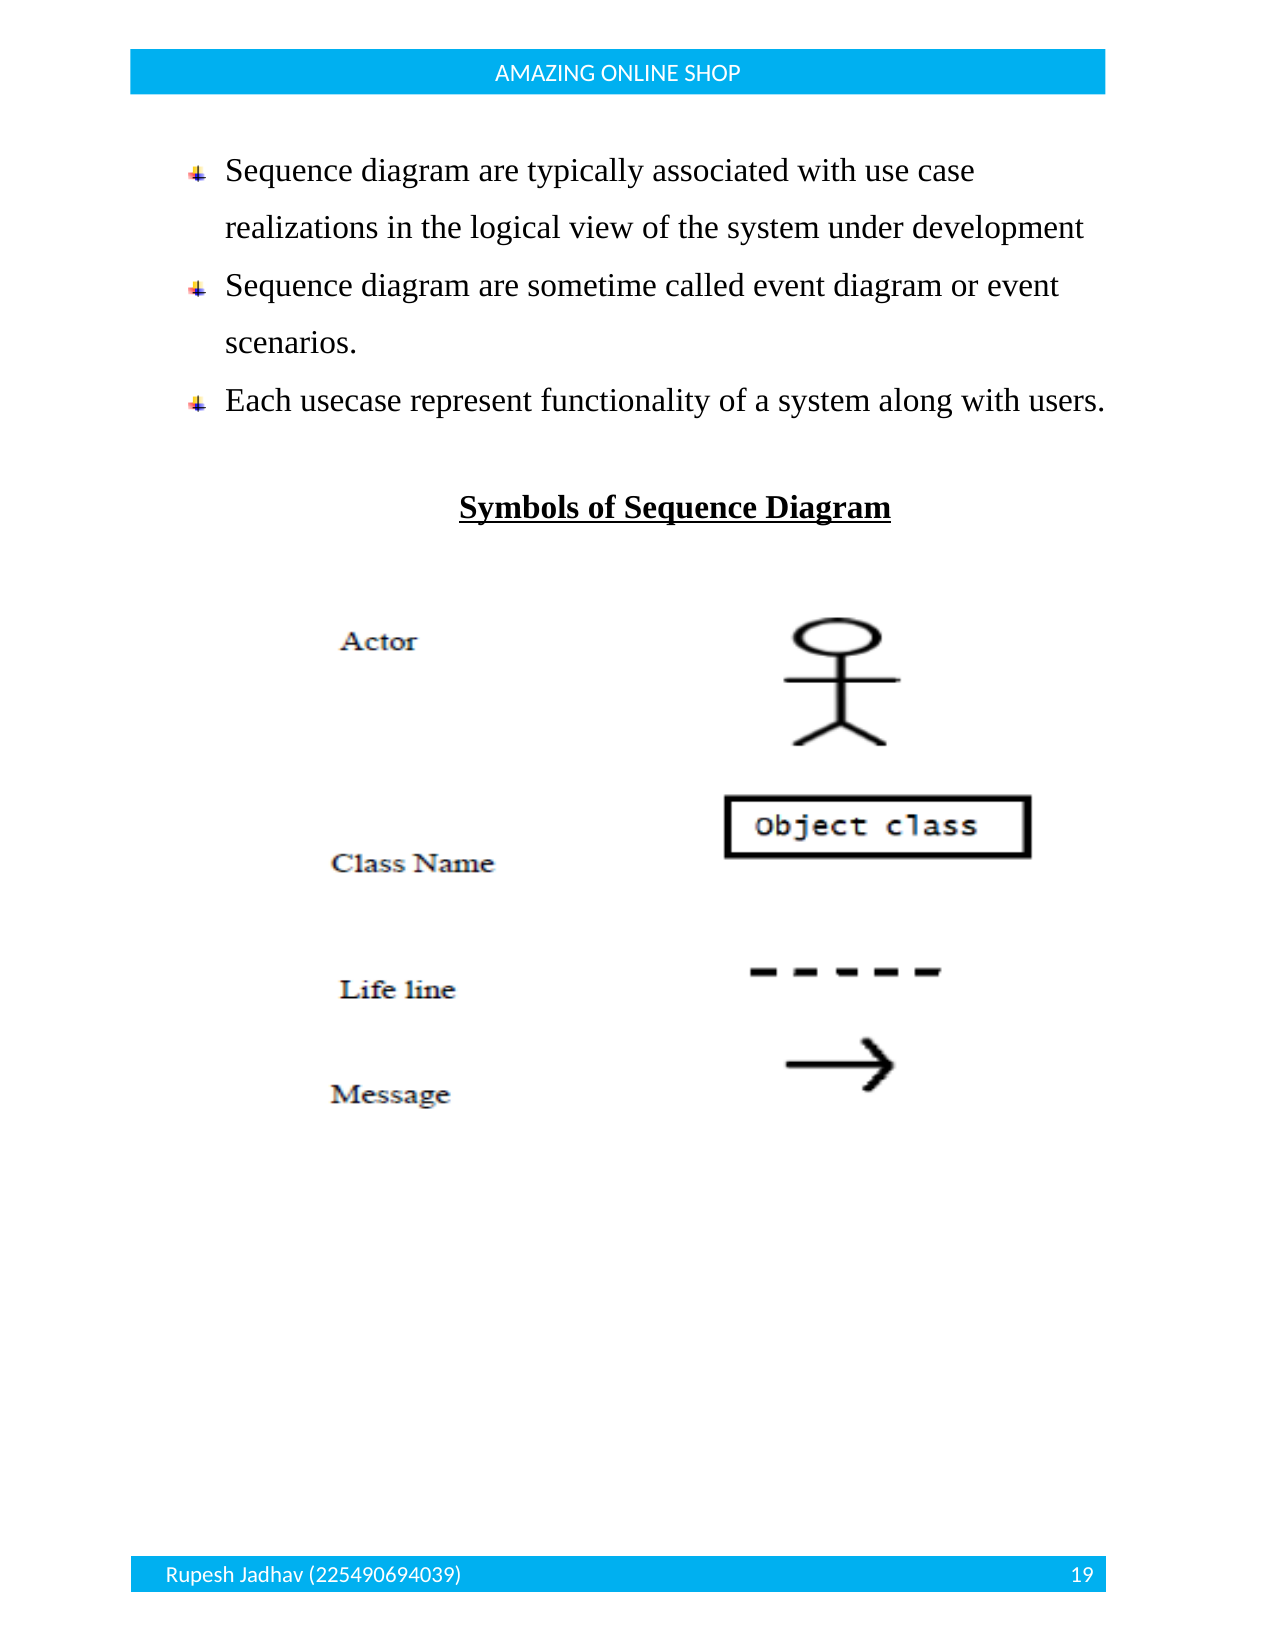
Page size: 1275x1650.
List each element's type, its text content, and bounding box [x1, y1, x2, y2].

picture [165, 580, 1141, 1193]
list Each usecase represent functionality of a system along with users. [187, 380, 1125, 418]
list Sequence diagram are typically associated with use case realizations in the logical view of the system under development [187, 150, 1125, 246]
list Symbols of Sequence Diagram [225, 488, 1125, 526]
list Sequence diagram are sometime called event diagram or event scenarios. [187, 265, 1125, 361]
picture [188, 164, 206, 182]
picture [188, 394, 206, 412]
picture [188, 279, 206, 297]
